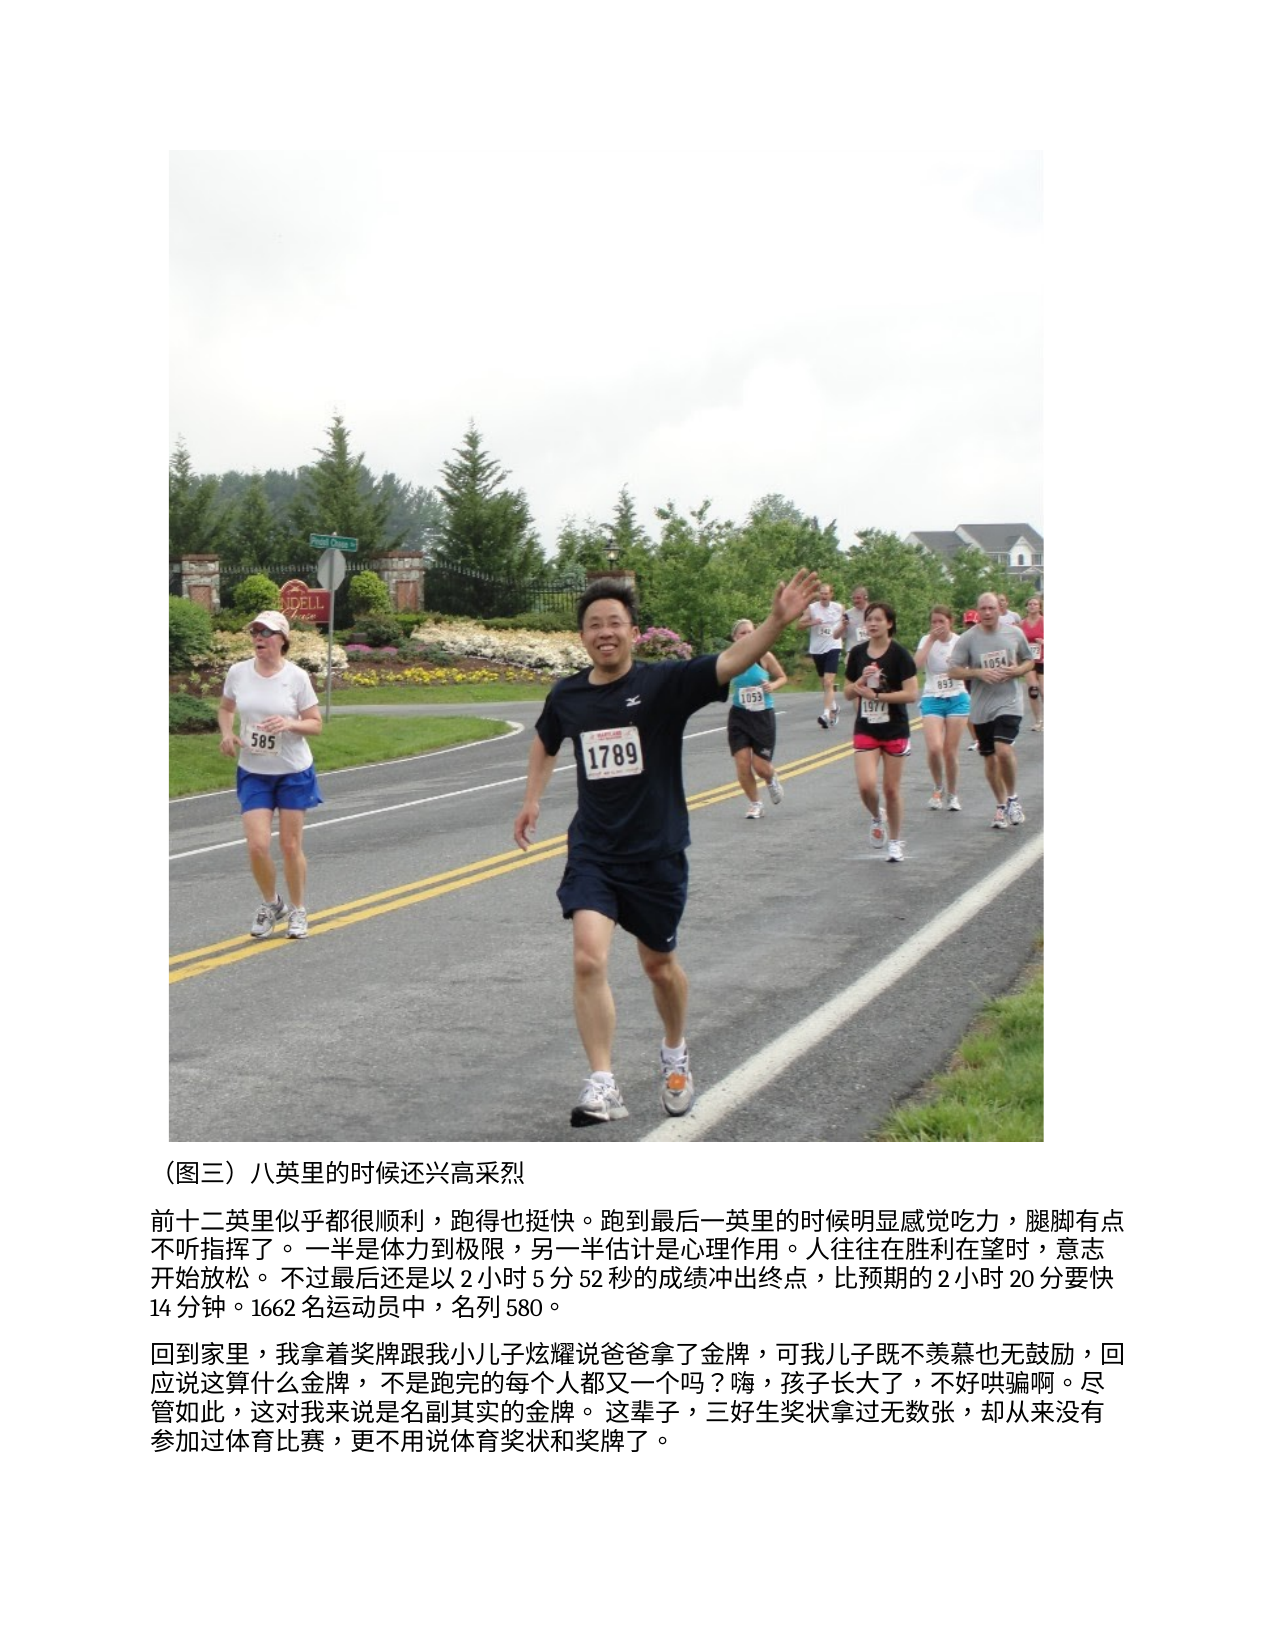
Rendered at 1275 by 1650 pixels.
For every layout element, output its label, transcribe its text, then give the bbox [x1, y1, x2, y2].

text 回到家里，我拿着奖牌跟我小儿子炫耀说爸爸拿了金牌，可我儿子既不羡慕也无鼓励，回应说这算什么金牌， 不是跑完的每个人都又一个吗？嗨，孩子长大了，不好哄骗啊。尽管如此，这对我来说是名副其实的金牌。 这辈子，三好生奖状拿过无数张，却从来没有参加过体育比赛，更不用说体育奖状和奖牌了。 [150, 1341, 1125, 1456]
picture [168, 150, 1044, 1142]
text 前十二英里似乎都很顺利，跑得也挺快。跑到最后一英里的时候明显感觉吃力，腿脚有点不听指挥了。 一半是体力到极限，另一半估计是心理作用。人往往在胜利在望时，意志开始放松。 不过最后还是以2小时5分52秒的成绩冲出终点，比预期的2小时20分要快14分钟。1662名运动员中，名列580。 [150, 1207, 1125, 1322]
text （图三）八英里的时候还兴高采烈 [150, 1160, 1125, 1189]
